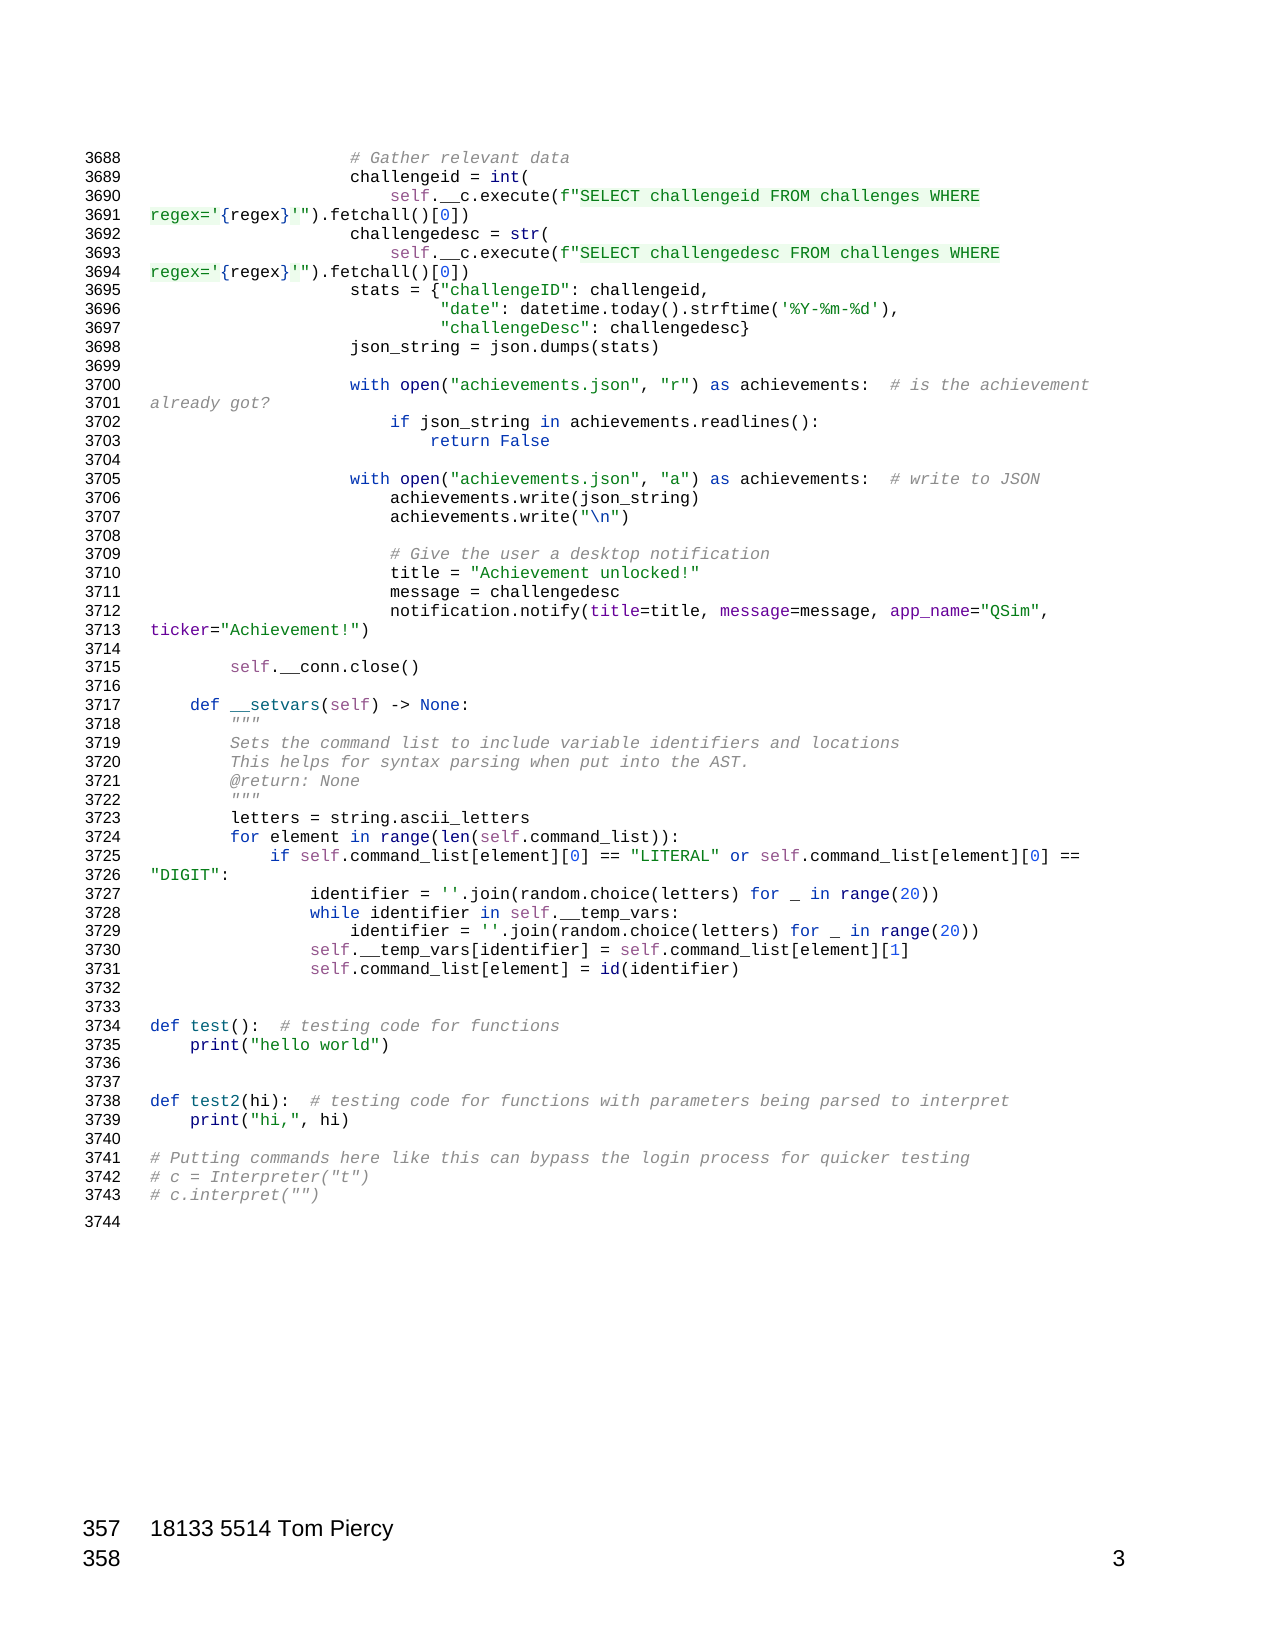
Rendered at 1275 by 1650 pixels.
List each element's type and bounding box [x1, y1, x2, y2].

text [150, 150, 1125, 1206]
